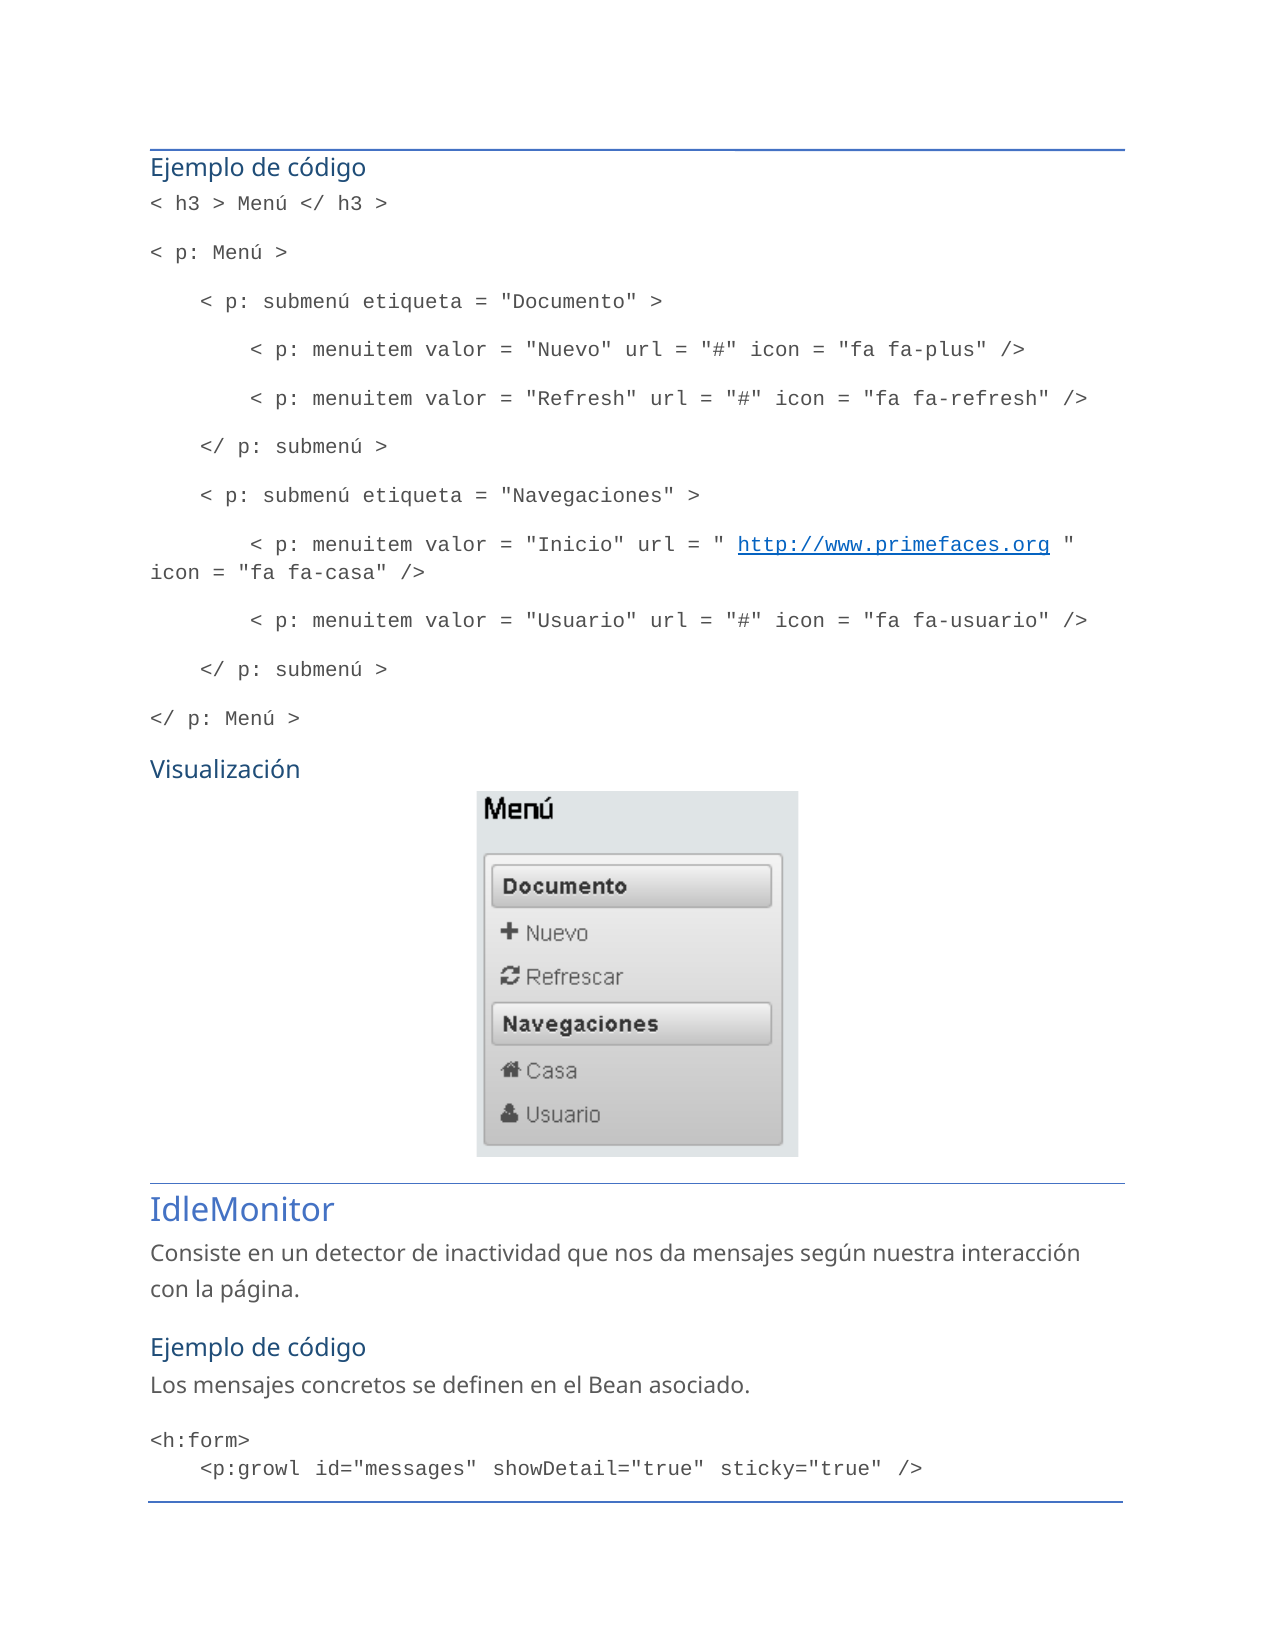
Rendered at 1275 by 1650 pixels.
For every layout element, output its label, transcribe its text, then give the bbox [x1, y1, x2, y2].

text <h:form> [150, 1426, 1125, 1454]
text < p: menuitem valor = "Inicio" url = " http://www.primefaces.org " icon = "fa fa-casa" /> [150, 530, 1125, 585]
text Consiste en un detector de inactividad que nos da mensajes según nuestra interacción con la página. [150, 1237, 1125, 1304]
text < p: submenú etiqueta = "Navegaciones" > [150, 481, 1125, 509]
text < h3 > Menú </ h3 > [150, 189, 1125, 217]
text < p: menuitem valor = "Refresh" url = "#" icon = "fa fa-refresh" /> [150, 384, 1125, 412]
text < p: menuitem valor = "Usuario" url = "#" icon = "fa fa-usuario" /> [150, 606, 1125, 634]
text < p: menuitem valor = "Nuevo" url = "#" icon = "fa fa-plus" /> [150, 335, 1125, 363]
text <p:growl id="messages" showDetail="true" sticky="true" /> [150, 1454, 1125, 1481]
subtitle Ejemplo de código [150, 150, 1125, 184]
subtitle IdleMonitor [150, 1184, 1125, 1231]
text </ p: Menú > [150, 703, 1125, 731]
picture [476, 791, 799, 1157]
text < p: submenú etiqueta = "Documento" > [150, 286, 1125, 314]
subtitle Ejemplo de código [150, 1330, 1125, 1364]
text < p: Menú > [150, 238, 1125, 266]
subtitle Visualización [150, 752, 1125, 786]
text </ p: submenú > [150, 655, 1125, 683]
text </ p: submenú > [150, 432, 1125, 460]
text Los mensajes concretos se definen en el Bean asociado. [150, 1369, 1125, 1400]
